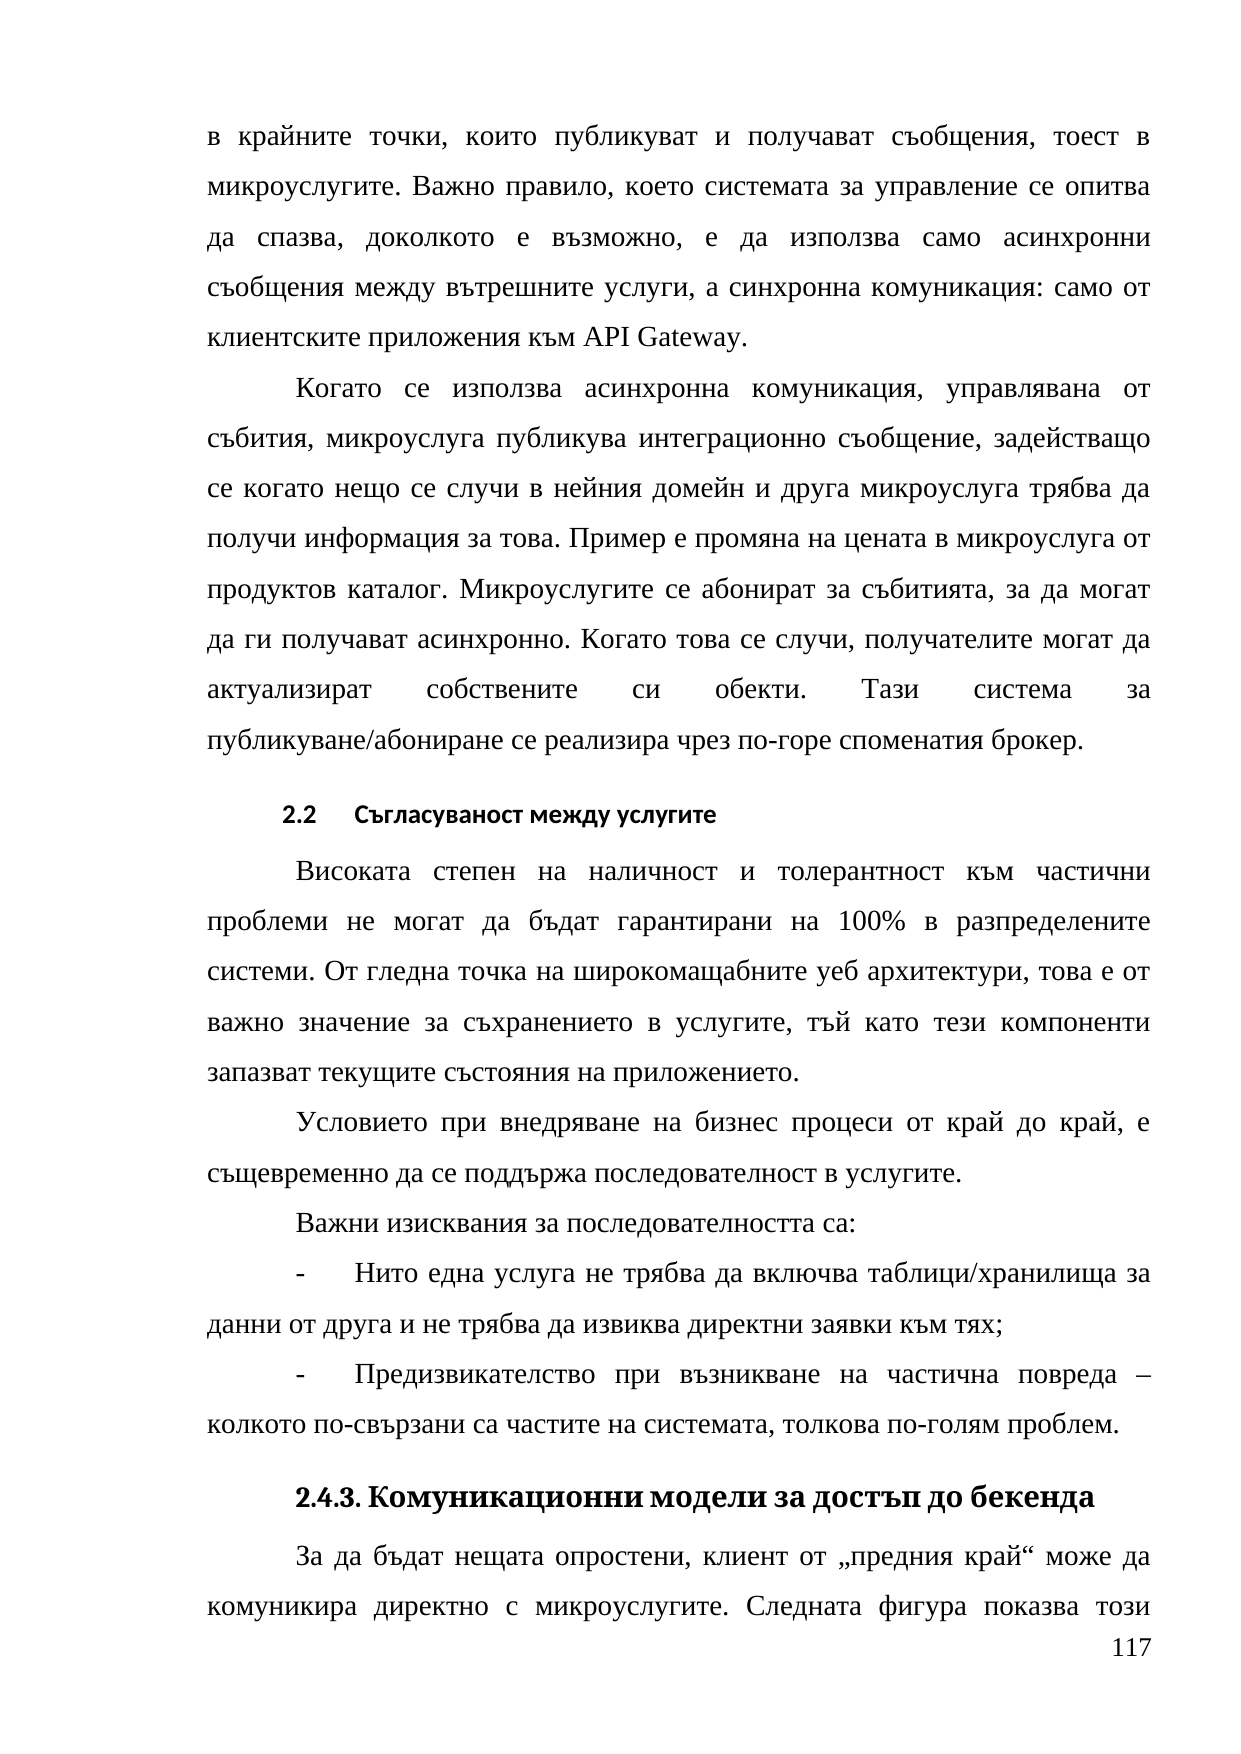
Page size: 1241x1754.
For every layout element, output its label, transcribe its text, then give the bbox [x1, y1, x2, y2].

text - Нито една услуга не трябва да включва таблици/хранилища за данни от друга и не трябва да извиква директни заявки към тях; [207, 1255, 1152, 1339]
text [207, 118, 1152, 353]
text Условието при внедряване на бизнес процеси от край до край, е същевременно да се поддържа последователност в услугите. [207, 1104, 1152, 1188]
text Важни изисквания за последователността са: [207, 1205, 1152, 1239]
text Високата степен на наличност и толерантност към частични проблеми не могат да бъдат гарантирани на 100% в разпределените системи. От гледна точка на широкомащабните уеб архитектури, това е от важно значение за съхранението в услугите, тъй като тези компоненти запазват текущите състояния на приложението. [207, 853, 1152, 1088]
text - Предизвикателство при възникване на частична повреда – колкото по-свързани са частите на системата, толкова по-голям проблем. [207, 1356, 1152, 1440]
subtitle 2.2 Съгласуваност между услугите [207, 797, 1152, 830]
text Когато се използва асинхронна комуникация, управлявана от събития, микроуслуга публикува интеграционно съобщение, задействащо се когато нещо се случи в нейния домейн и друга микроуслуга трябва да получи информация за това. Пример е промяна на цената в микроуслуга от продуктов каталог. Микроуслугите се абонират за събитията, за да могат да ги получават асинхронно. Когато това се случи, получателите могат да актуализират собствените си обекти. Тази система за публикуване/абониране се реализира чрез по-горе споменатия брокер. [207, 370, 1152, 755]
subtitle 2.4.3. Комуникационни модели за достъп до бекенда [207, 1482, 1152, 1515]
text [207, 1538, 1152, 1622]
